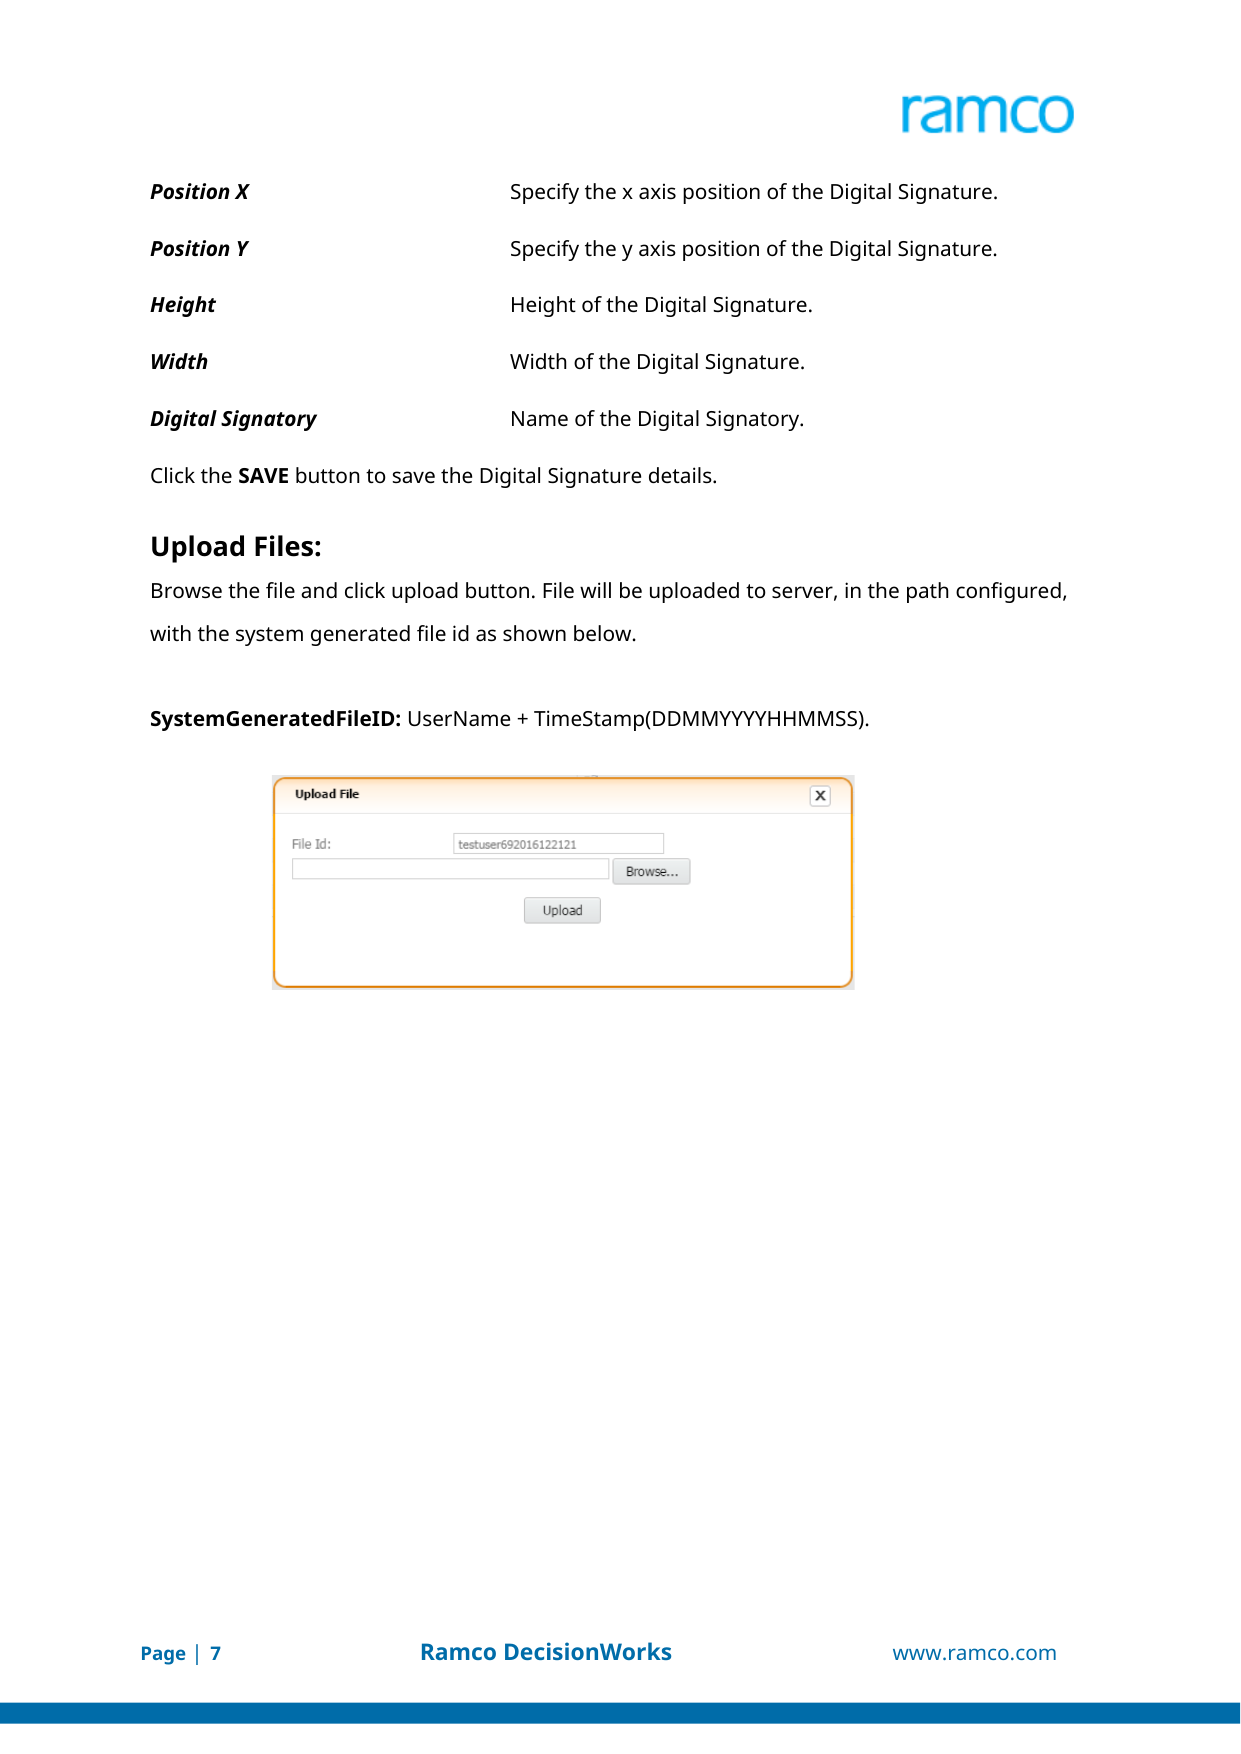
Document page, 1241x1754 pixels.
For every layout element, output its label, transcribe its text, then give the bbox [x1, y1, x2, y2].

text Height Height of the Digital Signature. [150, 291, 1090, 319]
text Digital Signatory Name of the Digital Signatory. [150, 404, 1090, 433]
text Width Width of the Digital Signature. [150, 347, 1090, 376]
text Position X Specify the x axis position of the Digital Signature. [150, 177, 1090, 205]
text Position Y Specify the y axis position of the Digital Signature. [150, 234, 1090, 262]
subtitle Upload Files: [150, 533, 1090, 562]
text Click the SAVE button to save the Digital Signature details. [150, 461, 1090, 490]
text Browse the file and click upload button. File will be uploaded to server, in the path configured, with the system generated file id as shown below. [150, 576, 1090, 647]
picture [271, 775, 855, 990]
picture [887, 75, 1091, 149]
text SystemGeneratedFileID: UserName + TimeStamp(DDMMYYYYHHMMSS). [150, 704, 1090, 733]
